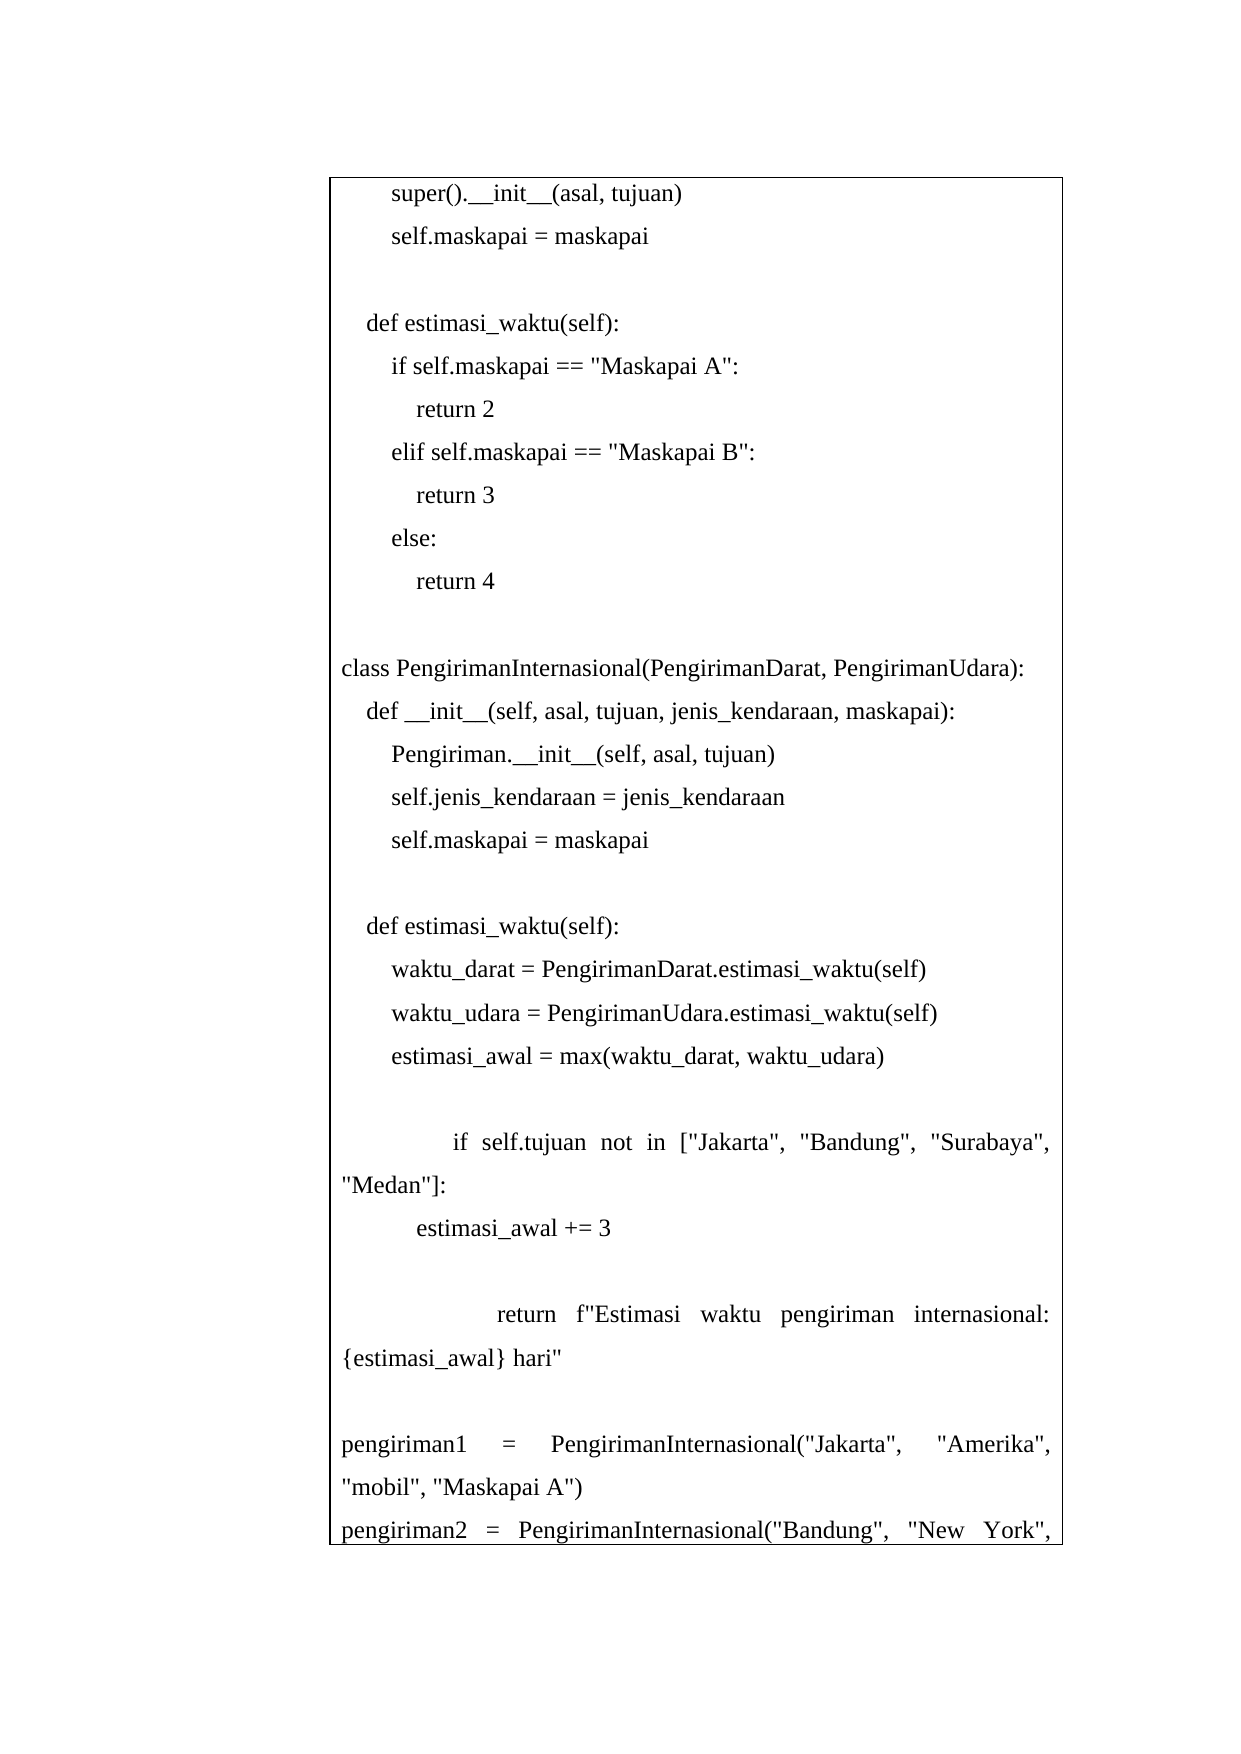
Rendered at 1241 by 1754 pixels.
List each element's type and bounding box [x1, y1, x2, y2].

table_header [331, 178, 1062, 1544]
